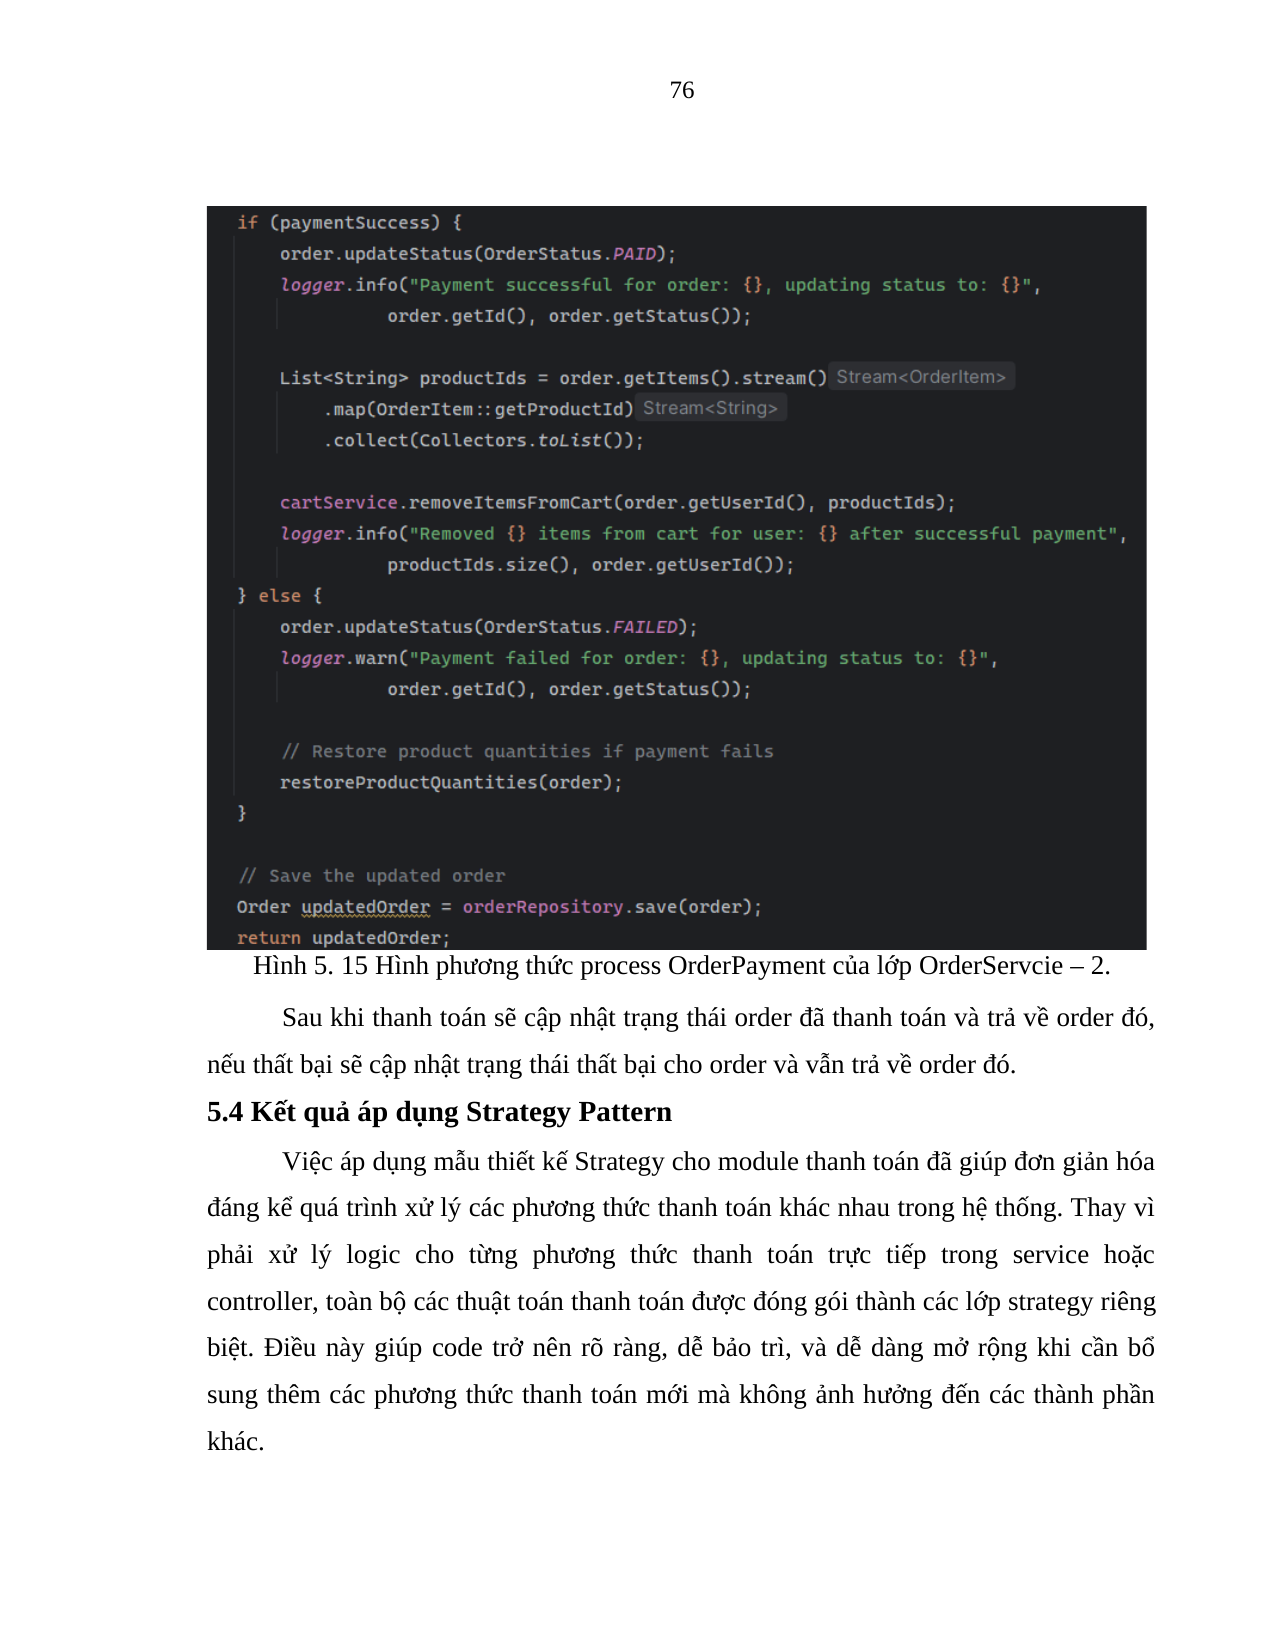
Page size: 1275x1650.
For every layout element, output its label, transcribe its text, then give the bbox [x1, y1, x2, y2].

text Sau khi thanh toán sẽ cập nhật trạng thái order đã thanh toán và trả về order đó, nếu thất bại sẽ cập nhật trạng thái thất bại cho order và vẫn trả về order đó. [207, 1001, 1157, 1079]
text Việc áp dụng mẫu thiết kế Strategy cho module thanh toán đã giúp đơn giản hóa đáng kể quá trình xử lý các phương thức thanh toán khác nhau trong hệ thống. Thay vì phải xử lý logic cho từng phương thức thanh toán trực tiếp trong service hoặc controller, toàn bộ các thuật toán thanh toán được đóng gói thành các lớp strategy riêng biệt. Điều này giúp code trở nên rõ ràng, dễ bảo trì, và dễ dàng mở rộng khi cần bổ sung thêm các phương thức thanh toán mới mà không ảnh hưởng đến các thành phần khác. [207, 1145, 1157, 1456]
picture [206, 206, 1147, 950]
text 5.4 Kết quả áp dụng Strategy Pattern [207, 1094, 1157, 1128]
